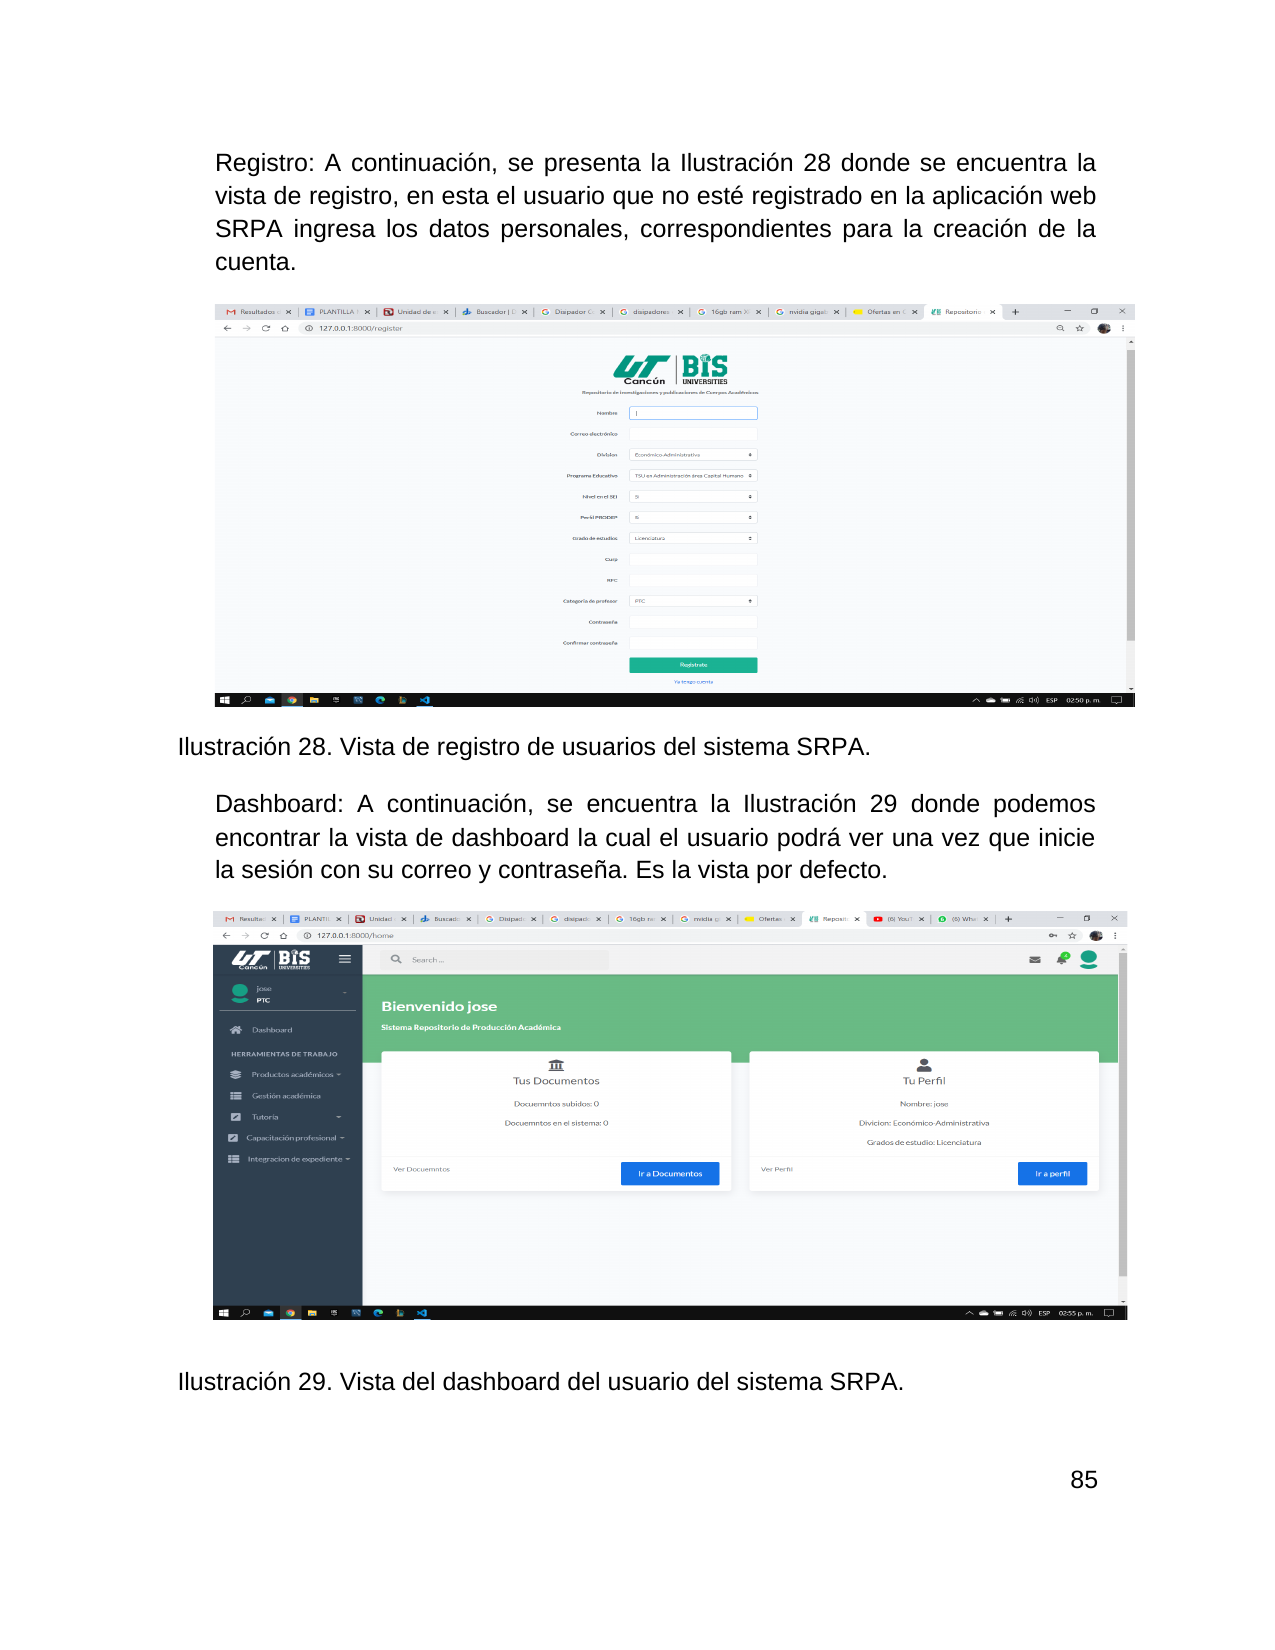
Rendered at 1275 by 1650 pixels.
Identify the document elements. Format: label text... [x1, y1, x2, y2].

text Dashboard: A continuación, se encuentra la Ilustración 29 donde podemos encontrar la vista de dashboard la cual el usuario podrá ver una vez que inicie la sesión con su correo y contraseña. Es la vista por defecto. [215, 789, 1098, 884]
picture [214, 304, 1135, 707]
text Registro: A continuación, se presenta la Ilustración 28 donde se encuentra la vista de registro, en esta el usuario que no esté registrado en la aplicación web SRPA ingresa los datos personales, correspondientes para la creación de la cuenta. [215, 148, 1098, 275]
picture [213, 911, 1128, 1320]
text Ilustración 28. Vista de registro de usuarios del sistema SRPA. [177, 731, 1098, 760]
